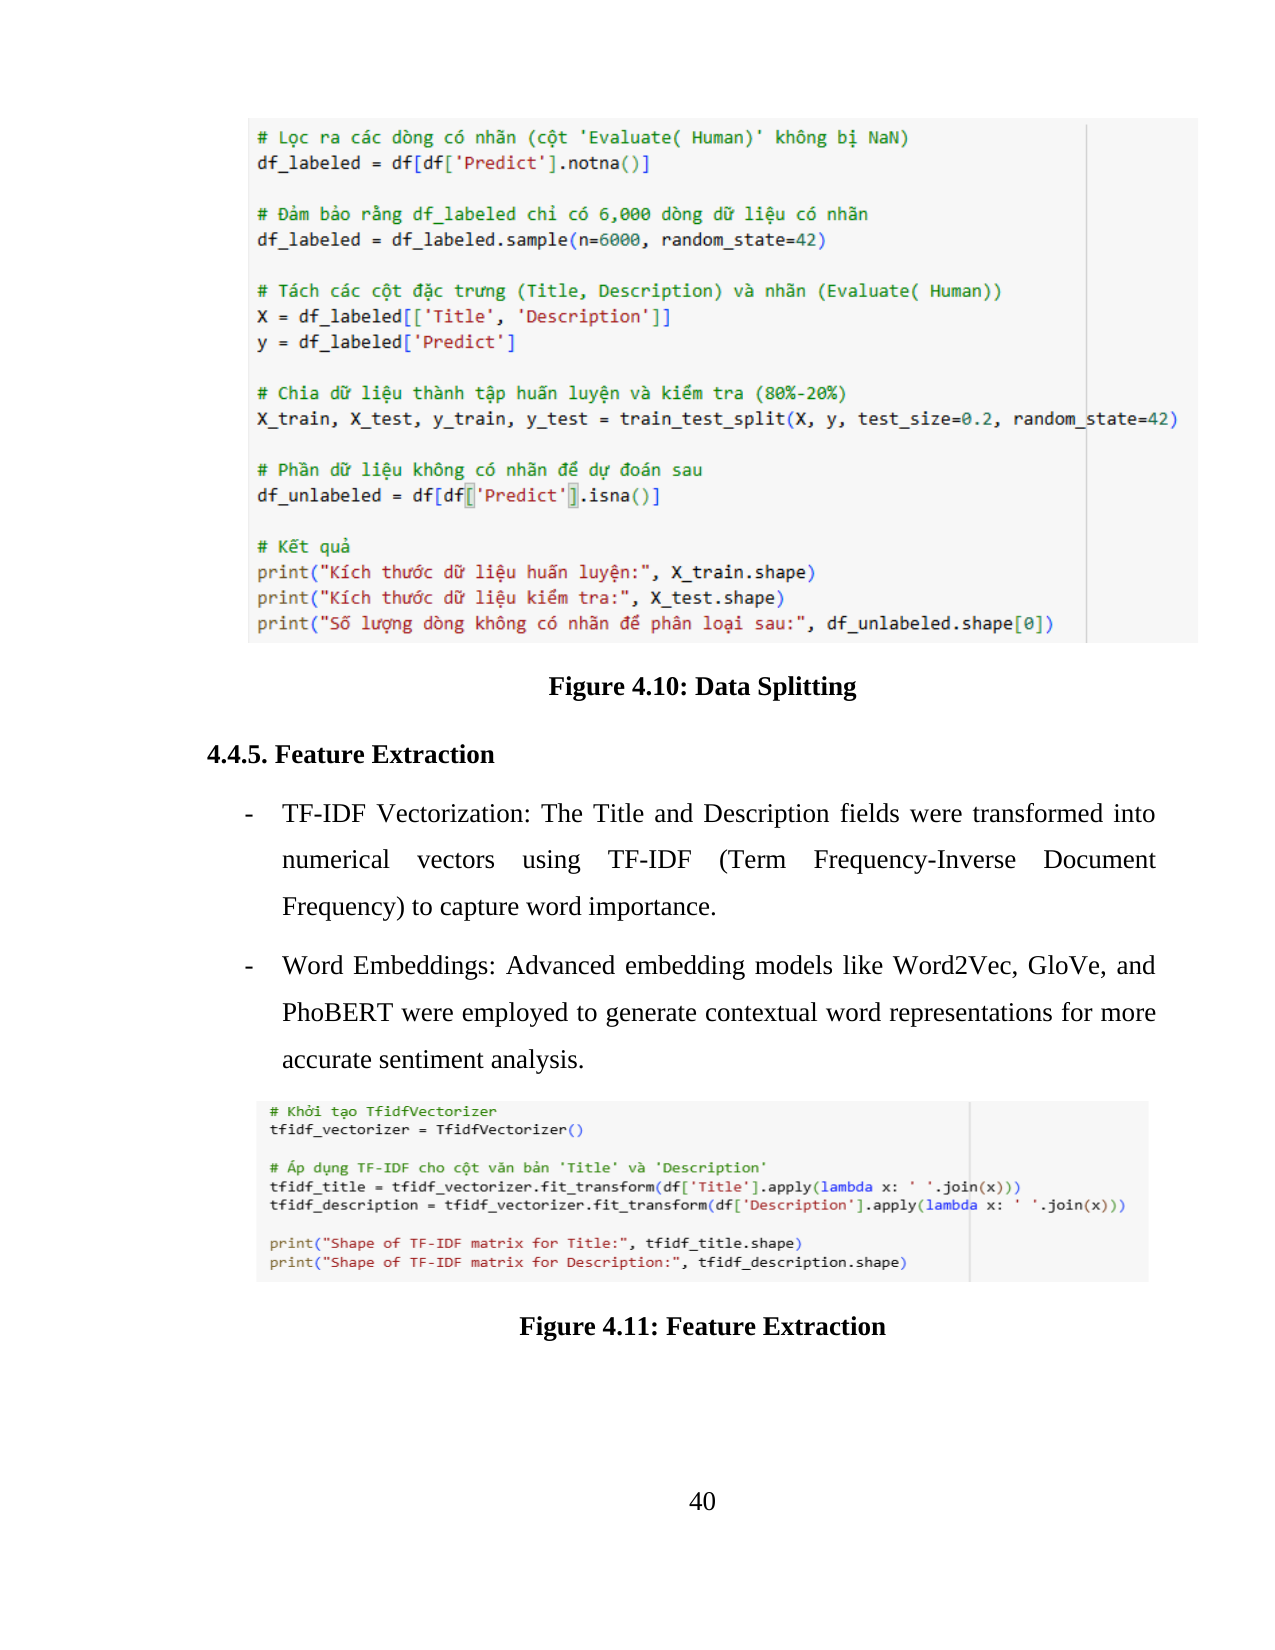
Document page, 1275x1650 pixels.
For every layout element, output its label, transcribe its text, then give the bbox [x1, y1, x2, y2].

subtitle 4.4.5. Feature Extraction [207, 738, 1157, 769]
picture [248, 118, 1199, 643]
list Word Embeddings: Advanced embedding models like Word2Vec, GloVe, and PhoBERT were employed to generate contextual word representations for more accurate sentiment analysis. [244, 949, 1157, 1074]
list TF-IDF Vectorization: The Title and Description fields were transformed into numerical vectors using TF-IDF (Term Frequency-Inverse Document Frequency) to capture word importance. [244, 797, 1157, 921]
picture [256, 1101, 1149, 1282]
